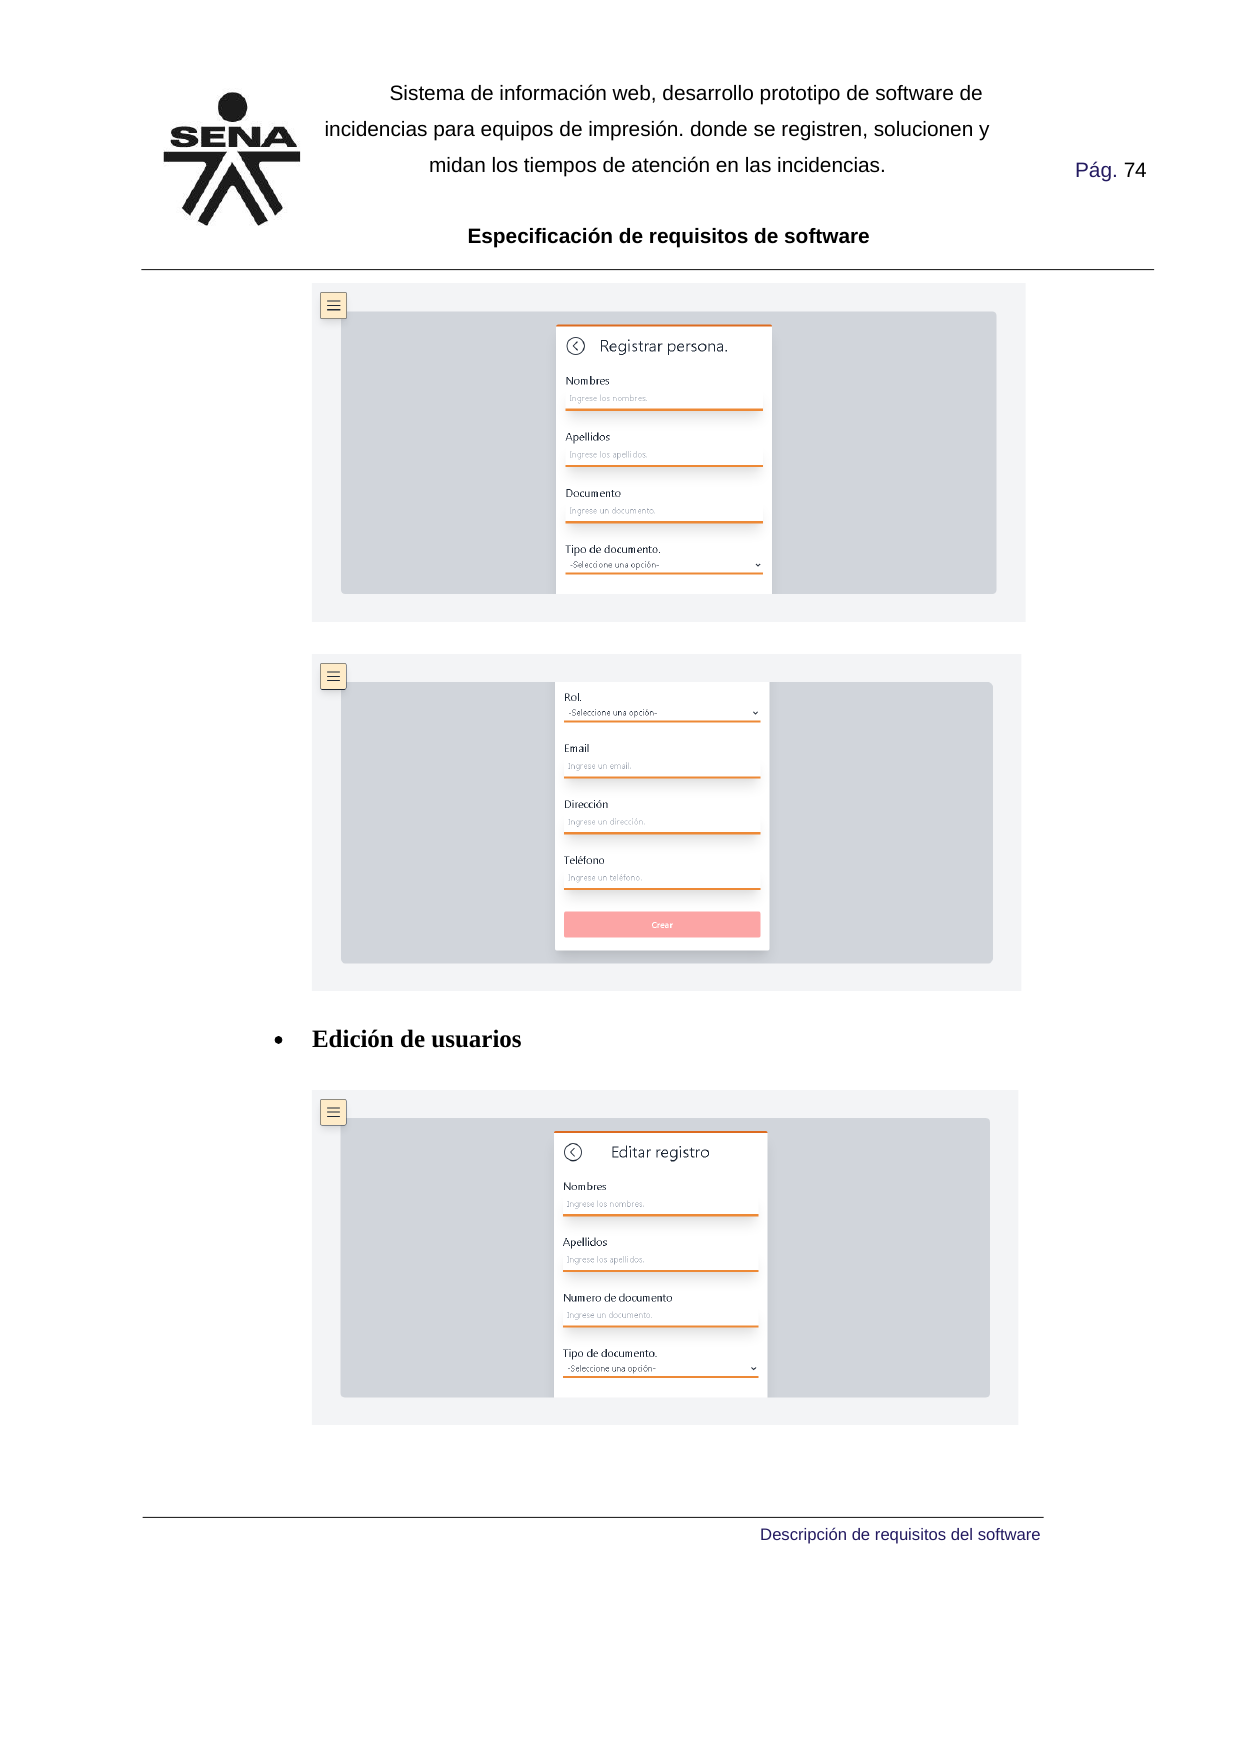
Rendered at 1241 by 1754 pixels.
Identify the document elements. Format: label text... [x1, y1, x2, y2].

list Edición de usuarios [275, 1024, 1092, 1053]
picture [311, 1090, 1019, 1425]
picture [163, 88, 301, 226]
picture [311, 283, 1026, 622]
picture [311, 654, 1022, 991]
